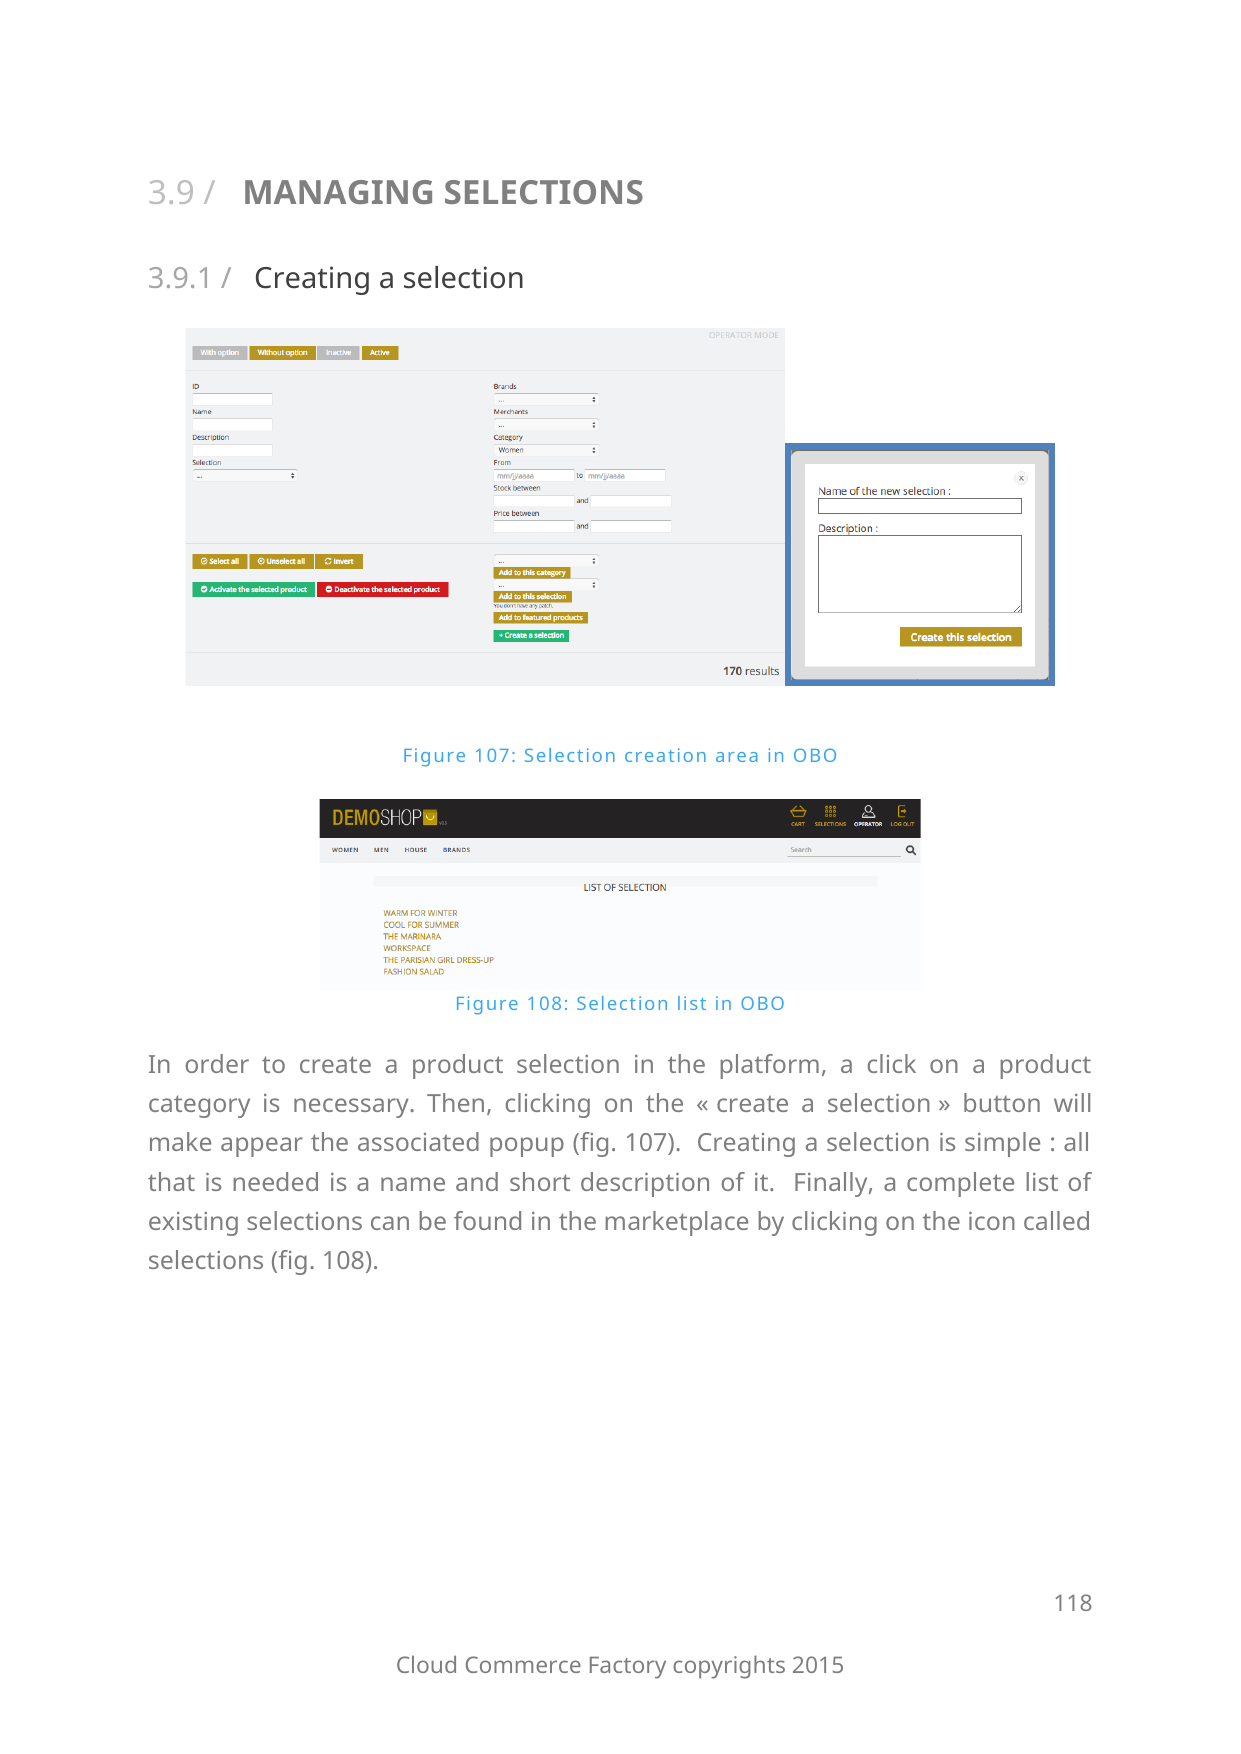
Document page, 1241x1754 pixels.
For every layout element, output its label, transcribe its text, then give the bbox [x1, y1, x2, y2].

subtitle Figure 108: Selection list in OBO [148, 990, 1093, 1015]
subtitle Figure 107: Selection creation area in OBO [148, 743, 1093, 768]
picture [185, 328, 786, 686]
picture [319, 799, 921, 990]
picture [791, 450, 1049, 680]
subtitle Creating a selection [148, 257, 1093, 297]
subtitle MANAGING SELECTIONS [148, 168, 1093, 214]
text In order to create a product selection in the platform, a click on a product category is necessary. Then, clicking on the « create a selection » button will make appear the associated popup (fig. 107). Creating a selection is simple : all that is needed is a name and short description of it. Finally, a complete list of existing selections can be found in the marketplace by clicking on the icon called selections (fig. 108). [148, 1047, 1093, 1277]
